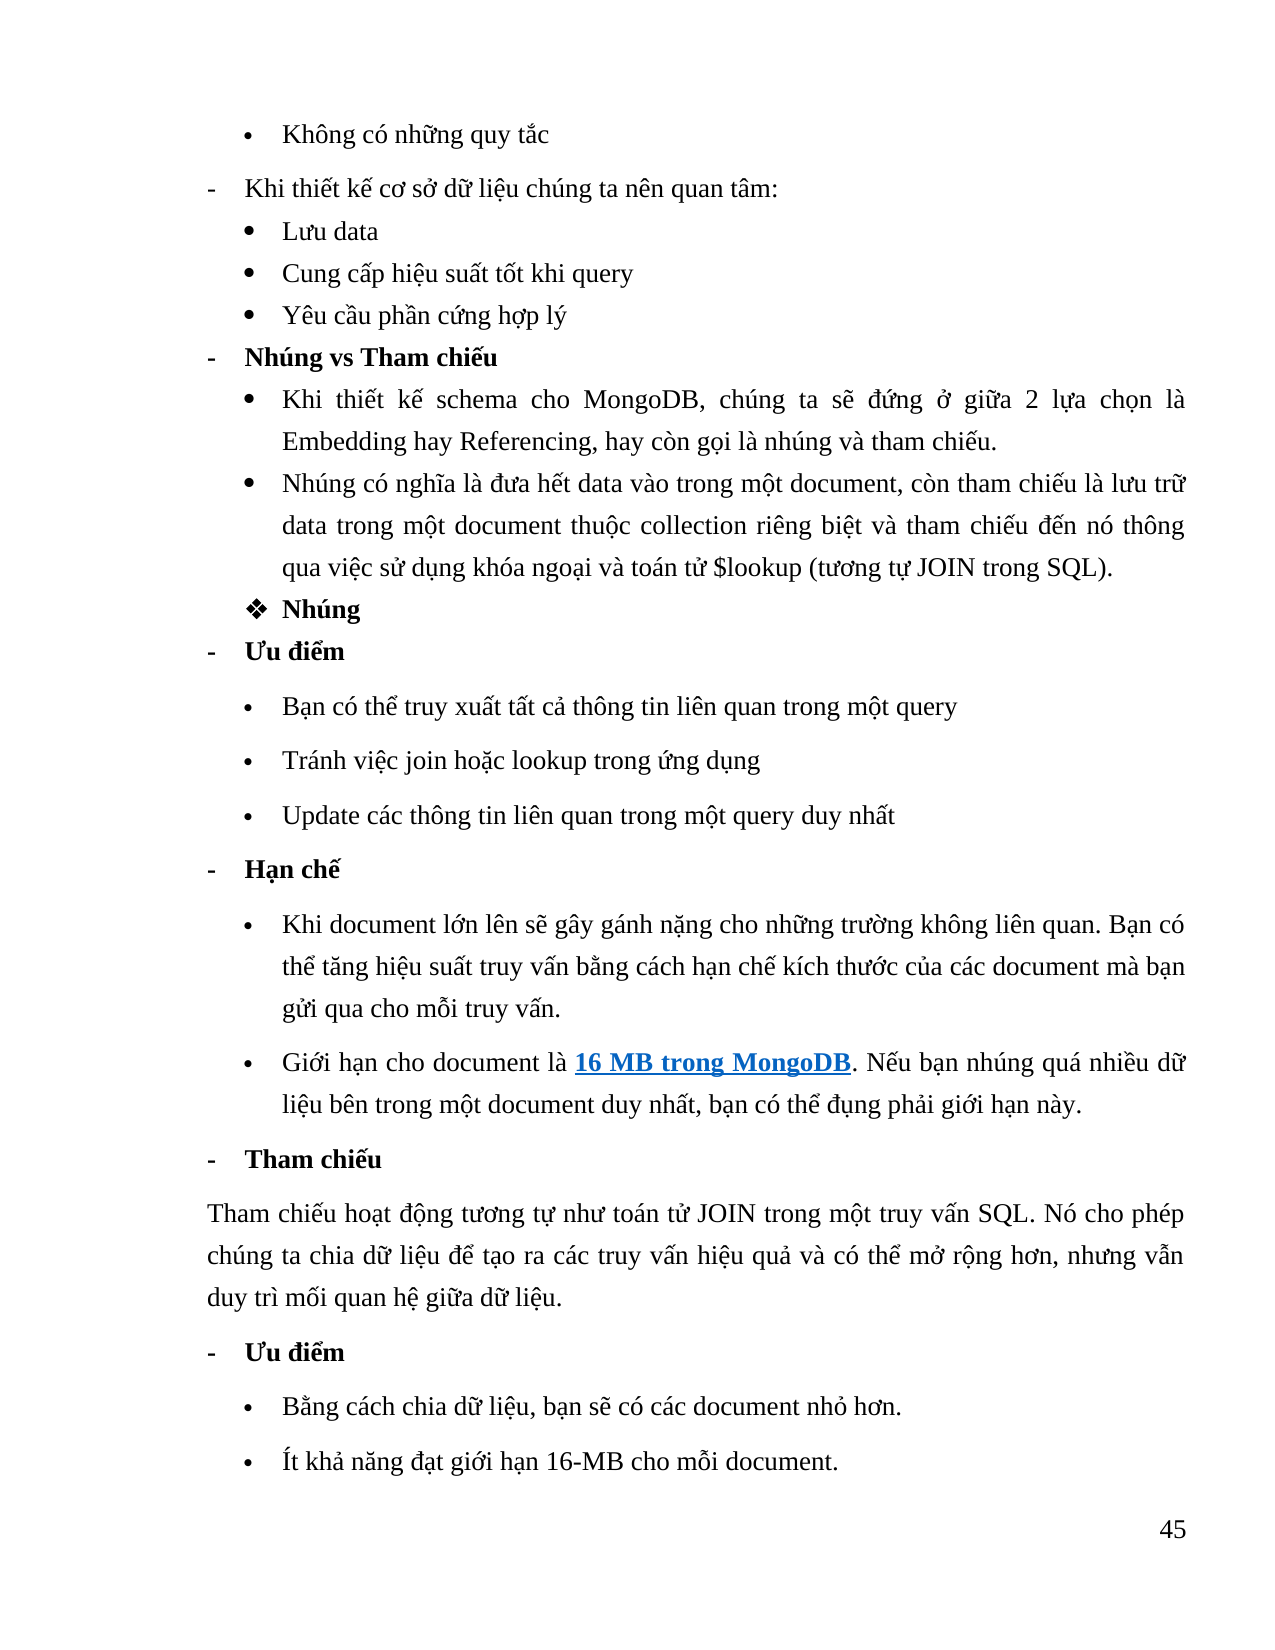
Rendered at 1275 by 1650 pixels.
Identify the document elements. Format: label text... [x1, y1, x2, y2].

text Tham chiếu hoạt động tương tự như toán tử JOIN trong một truy vấn SQL. Nó cho phép chúng ta chia dữ liệu để tạo ra các truy vấn hiệu quả và có thể mở rộng hơn, nhưng vẫn duy trì mối quan hệ giữa dữ liệu. [207, 1197, 1186, 1312]
list Không có những quy tắc [244, 118, 1186, 149]
list Ít khả năng đạt giới hạn 16-MB cho mỗi document. [244, 1444, 1186, 1476]
list Nhúng có nghĩa là đưa hết data vào trong một document, còn tham chiếu là lưu trữ data trong một document thuộc collection riêng biệt và tham chiếu đến nó thông qua việc sử dụng khóa ngoại và toán tử $lookup (tương tự JOIN trong SQL). [244, 467, 1186, 582]
list Bạn có thể truy xuất tất cả thông tin liên quan trong một query [244, 690, 1186, 721]
list Nhúng vs Tham chiếu [207, 341, 1186, 372]
list Khi thiết kế cơ sở dữ liệu chúng ta nên quan tâm: [207, 173, 1186, 204]
list Lưu data [244, 214, 1186, 246]
list Cung cấp hiệu suất tốt khi query [244, 257, 1186, 288]
list Tránh việc join hoặc lookup trong ứng dụng [244, 744, 1186, 776]
list Tham chiếu [207, 1143, 1186, 1174]
list Bằng cách chia dữ liệu, bạn sẽ có các document nhỏ hơn. [244, 1390, 1186, 1421]
list Nhúng [244, 593, 1186, 624]
list Giới hạn cho document là 16 MB trong MongoDB. Nếu bạn nhúng quá nhiều dữ liệu bên trong một document duy nhất, bạn có thể đụng phải giới hạn này. [244, 1046, 1186, 1119]
list Ưu điểm [207, 1336, 1186, 1367]
list Khi document lớn lên sẽ gây gánh nặng cho những trường không liên quan. Bạn có thể tăng hiệu suất truy vấn bằng cách hạn chế kích thước của các document mà bạn gửi qua cho mỗi truy vấn. [244, 908, 1186, 1023]
list Update các thông tin liên quan trong một query duy nhất [244, 799, 1186, 830]
list Khi thiết kế schema cho MongoDB, chúng ta sẽ đứng ở giữa 2 lựa chọn là Embedding hay Referencing, hay còn gọi là nhúng và tham chiếu. [244, 383, 1186, 456]
list Ưu điểm [207, 635, 1186, 667]
list Yêu cầu phần cứng hợp lý [244, 299, 1186, 330]
list Hạn chế [207, 853, 1186, 884]
